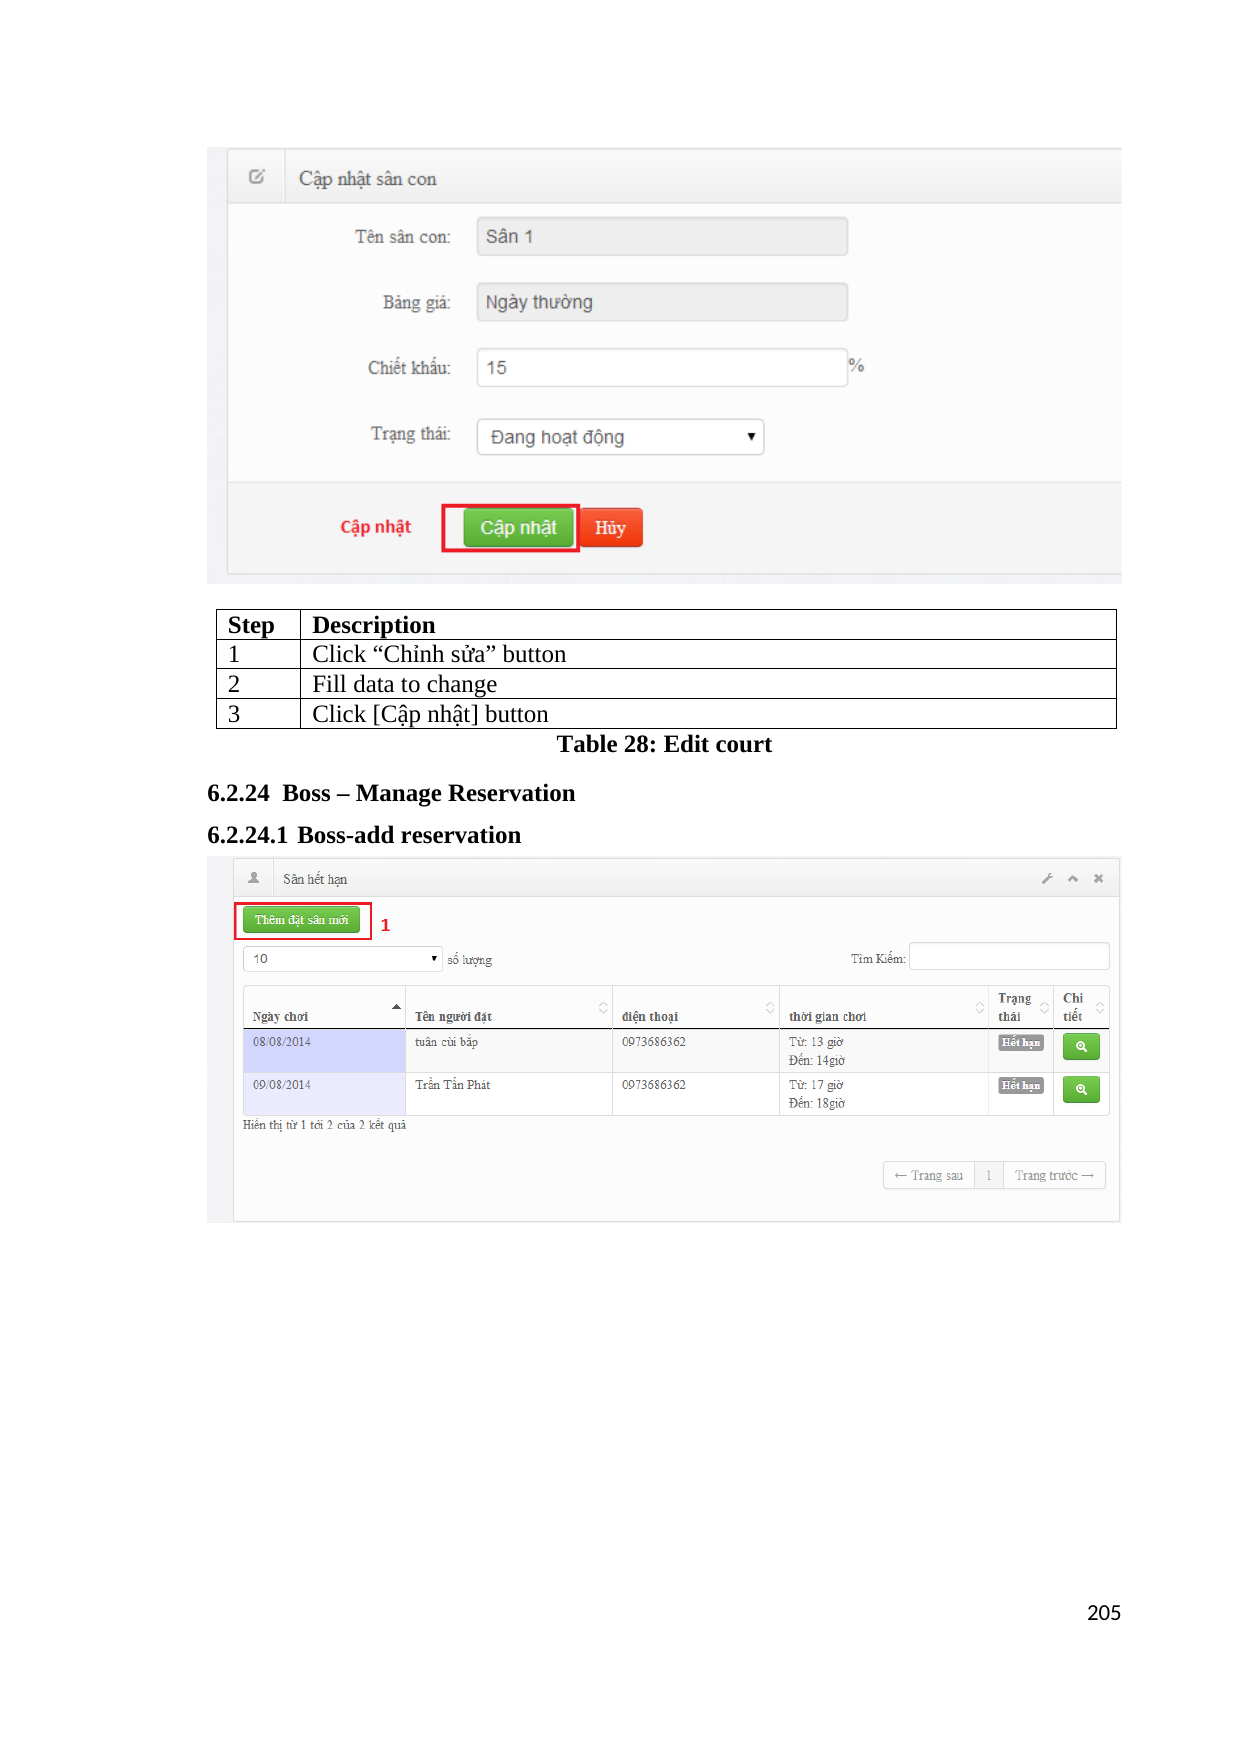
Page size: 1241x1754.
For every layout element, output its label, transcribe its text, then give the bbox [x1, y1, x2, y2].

picture [207, 147, 1122, 584]
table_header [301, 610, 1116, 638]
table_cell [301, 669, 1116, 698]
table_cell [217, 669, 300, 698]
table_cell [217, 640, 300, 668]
subtitle Boss – Manage Reservation [207, 778, 1122, 807]
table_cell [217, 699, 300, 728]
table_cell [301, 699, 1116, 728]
picture [207, 856, 1122, 1223]
subtitle Boss-add reservation [207, 820, 1122, 848]
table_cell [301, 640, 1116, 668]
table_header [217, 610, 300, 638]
